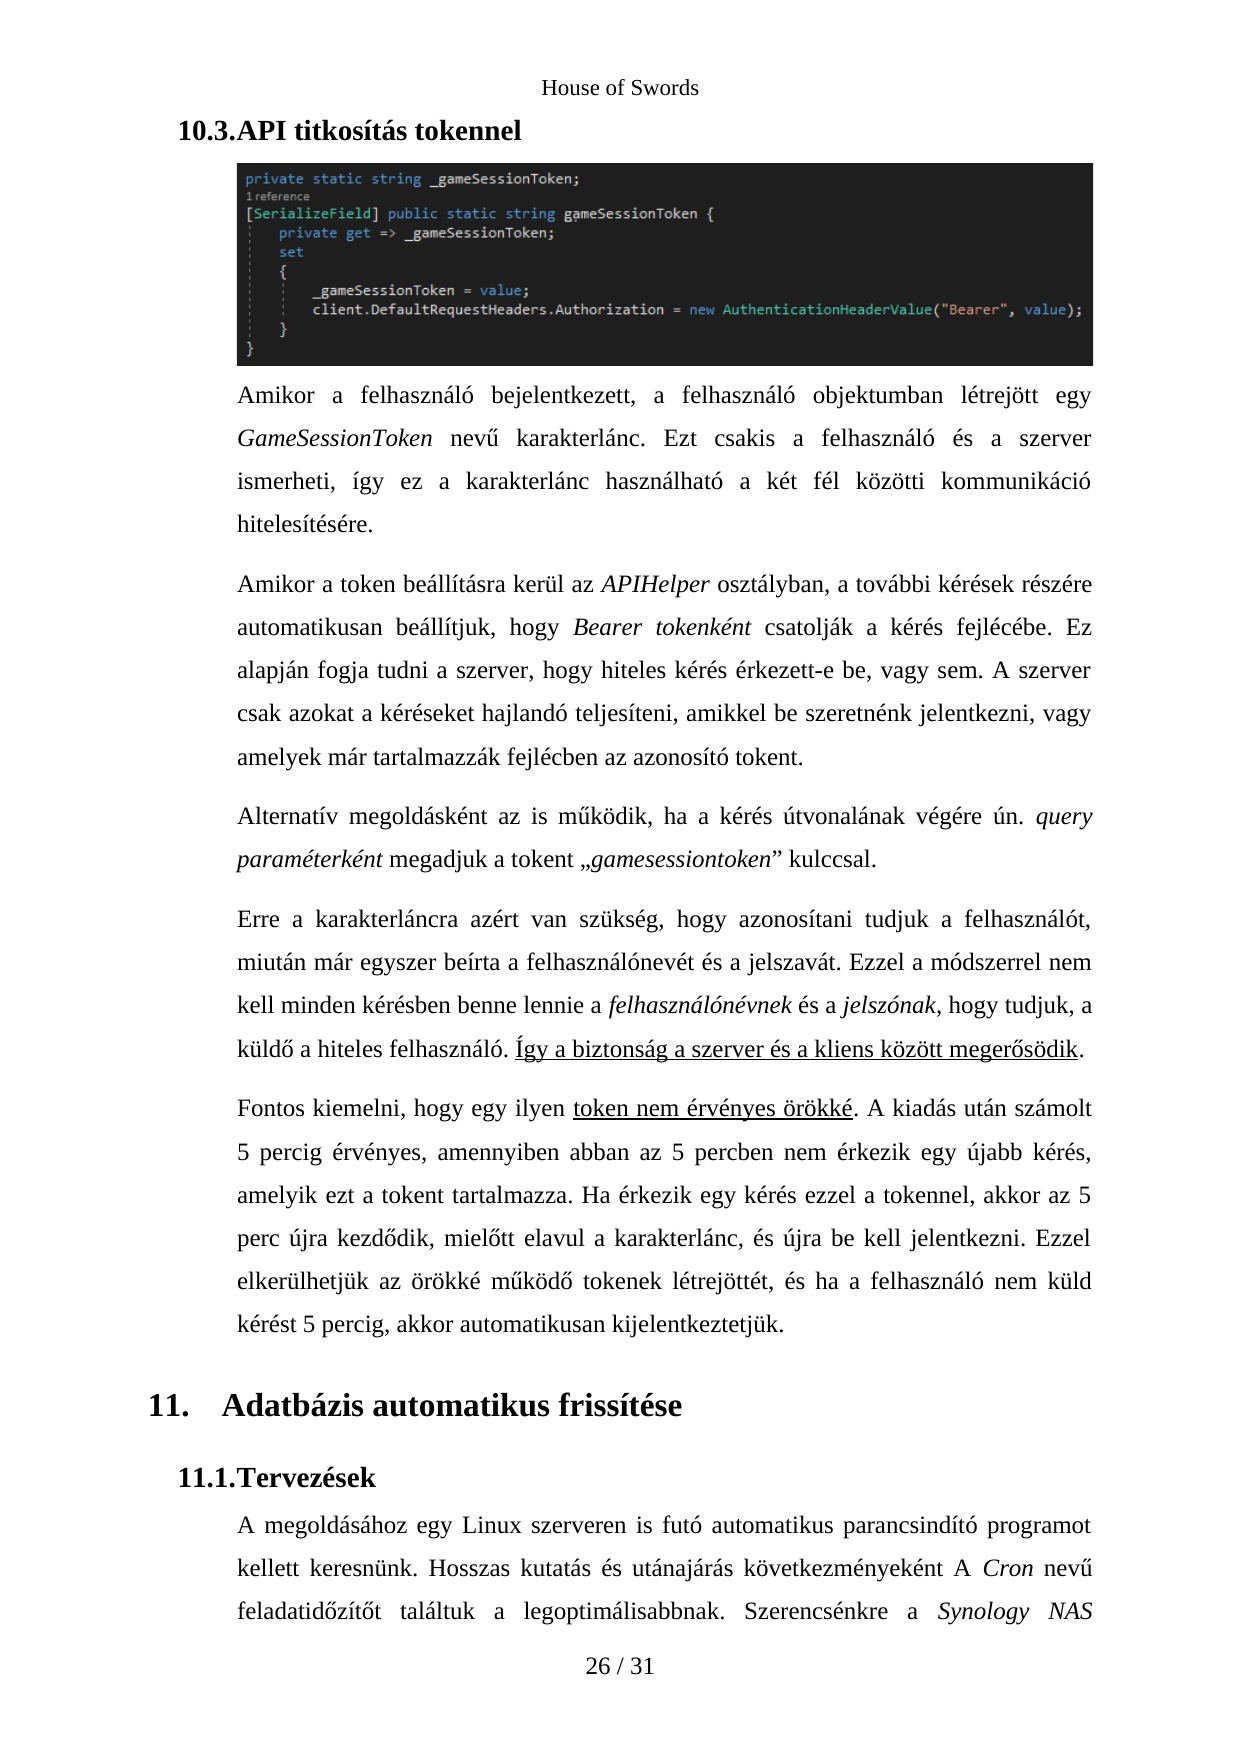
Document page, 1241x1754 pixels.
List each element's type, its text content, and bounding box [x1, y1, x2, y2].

list Tervezések [177, 1460, 1092, 1493]
list Erre a karakterláncra azért van szükség, hogy azonosítani tudjuk a felhasználót, miután már egyszer beírta a felhasználónevét és a jelszavát. Ezzel a módszerrel nem kell minden kérésben benne lennie a felhasználónévnek és a jelszónak, hogy tudjuk, a küldő a hiteles felhasználó. Így a biztonság a szerver és a kliens között megerősödik. [237, 904, 1092, 1062]
list Fontos kiemelni, hogy egy ilyen token nem érvényes örökké. A kiadás után számolt 5 percig érvényes, amennyiben abban az 5 percben nem érkezik egy újabb kérés, amelyik ezt a tokent tartalmazza. Ha érkezik egy kérés ezzel a tokennel, akkor az 5 perc újra kezdődik, mielőtt elavul a karakterlánc, és újra be kell jelentkezni. Ezzel elkerülhetjük az örökké működő tokenek létrejöttét, és ha a felhasználó nem küld kérést 5 percig, akkor automatikusan kijelentkeztetjük. [237, 1093, 1092, 1338]
list Alternatív megoldásként az is működik, ha a kérés útvonalának végére ún. query paraméterként megadjuk a tokent „gamesessiontoken” kulccsal. [237, 801, 1092, 873]
picture [236, 163, 1094, 366]
list Amikor a token beállításra kerül az APIHelper osztályban, a további kérések részére automatikusan beállítjuk, hogy Bearer tokenként csatolják a kérés fejlécébe. Ez alapján fogja tudni a szerver, hogy hiteles kérés érkezett-e be, vagy sem. A szerver csak azokat a kéréseket hajlandó teljesíteni, amikkel be szeretnénk jelentkezni, vagy amelyek már tartalmazzák fejlécben az azonosító tokent. [237, 569, 1092, 770]
list Adatbázis automatikus frissítése [148, 1386, 1092, 1424]
list Amikor a felhasználó bejelentkezett, a felhasználó objektumban létrejött egy GameSessionToken nevű karakterlánc. Ezt csakis a felhasználó és a szerver ismerheti, így ez a karakterlánc használható a két fél közötti kommunikáció hitelesítésére. [237, 380, 1092, 538]
list API titkosítás tokennel [177, 113, 1092, 146]
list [237, 1510, 1092, 1625]
